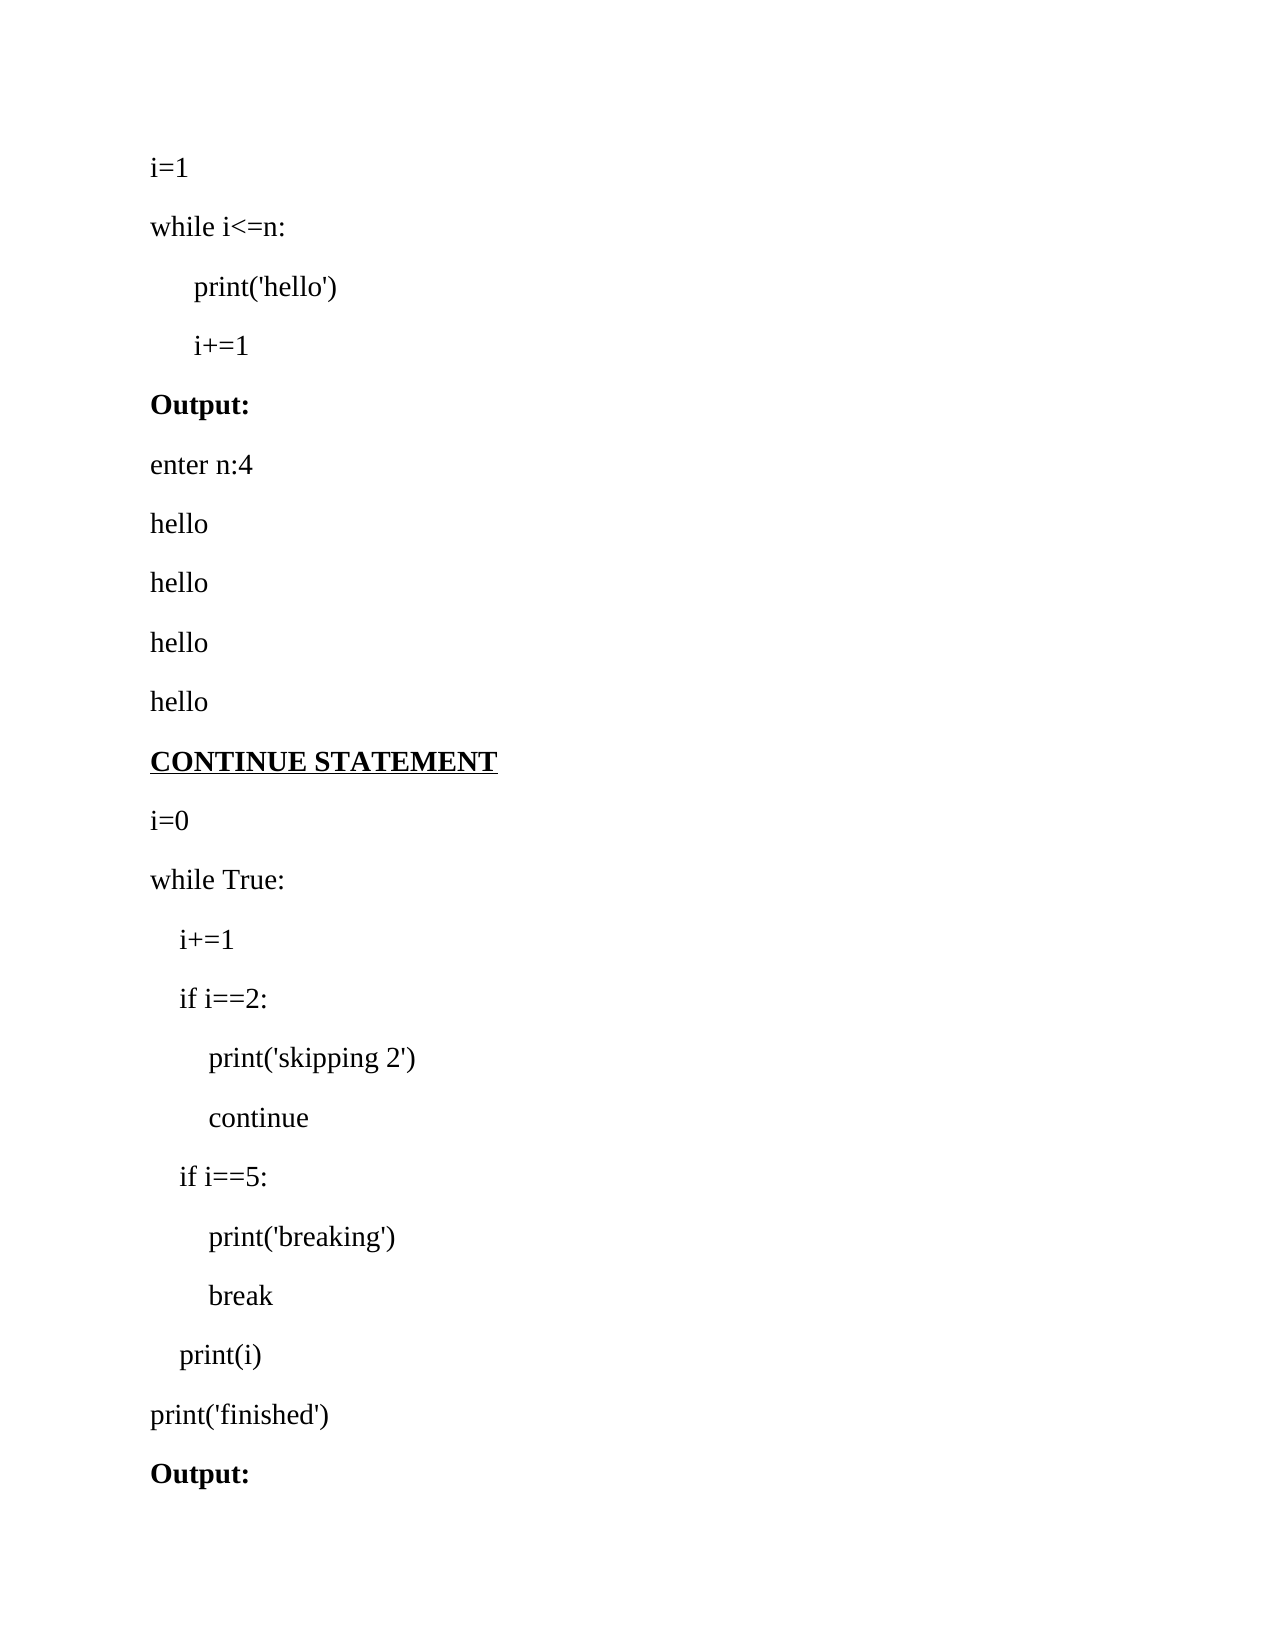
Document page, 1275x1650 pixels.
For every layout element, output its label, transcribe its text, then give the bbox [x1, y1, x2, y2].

text hello [150, 625, 1125, 658]
text if i==2: [150, 981, 1125, 1015]
text if i==5: [150, 1159, 1125, 1193]
text hello [150, 684, 1125, 718]
text print('skipping 2') [150, 1041, 1125, 1074]
text i=0 [150, 803, 1125, 837]
text while True: [150, 862, 1125, 896]
text print('hello') [150, 269, 1125, 302]
text Output: [150, 1456, 1125, 1490]
text CONTINUE STATEMENT [150, 744, 1125, 777]
text print('finished') [150, 1397, 1125, 1430]
text print('breaking') [150, 1219, 1125, 1252]
text i+=1 [150, 328, 1125, 362]
text break [150, 1278, 1125, 1312]
text while i<=n: [150, 209, 1125, 243]
text hello [150, 566, 1125, 599]
text i=1 [150, 150, 1125, 183]
text print(i) [150, 1337, 1125, 1371]
text enter n:4 [150, 447, 1125, 480]
text hello [150, 506, 1125, 540]
text Output: [150, 387, 1125, 421]
text i+=1 [150, 922, 1125, 955]
text continue [150, 1100, 1125, 1133]
